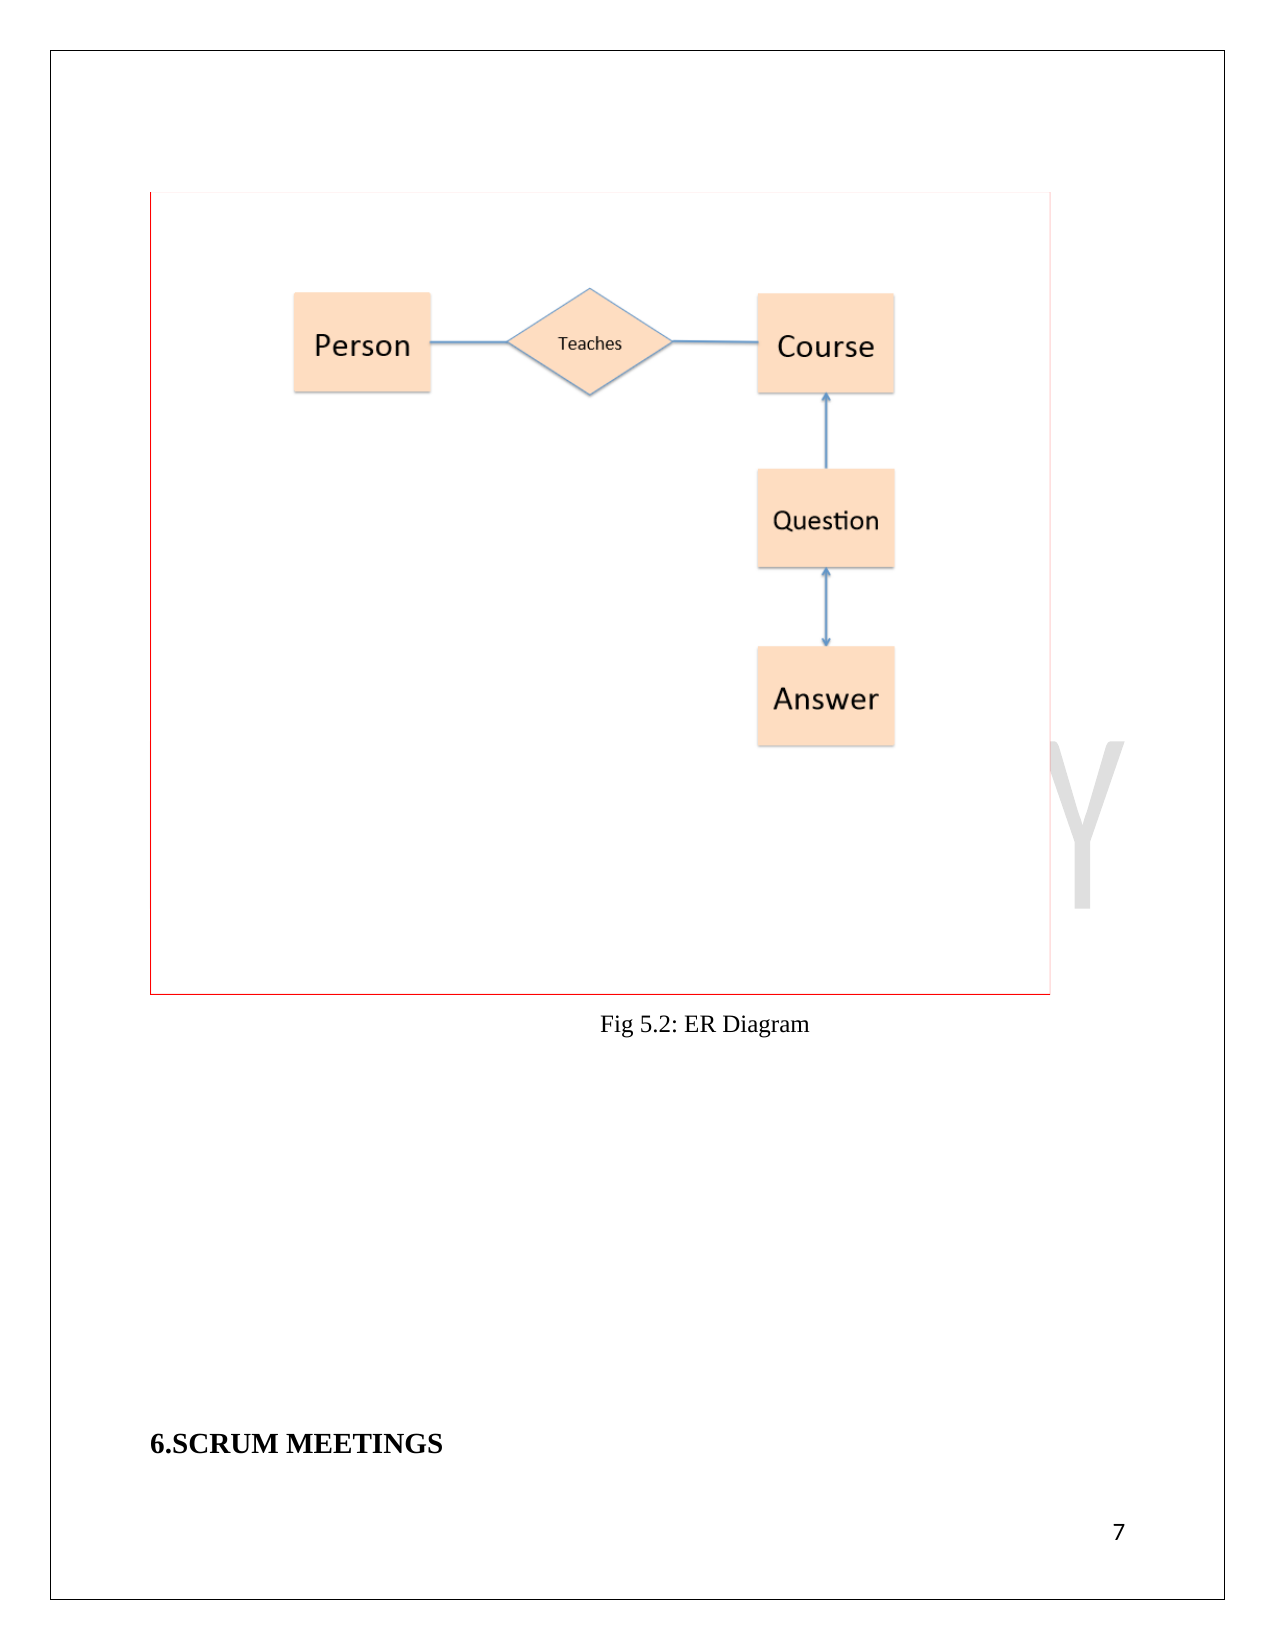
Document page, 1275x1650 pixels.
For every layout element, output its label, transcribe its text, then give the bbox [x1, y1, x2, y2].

text 6.SCRUM MEETINGS [150, 1426, 1125, 1459]
picture [150, 192, 1050, 995]
